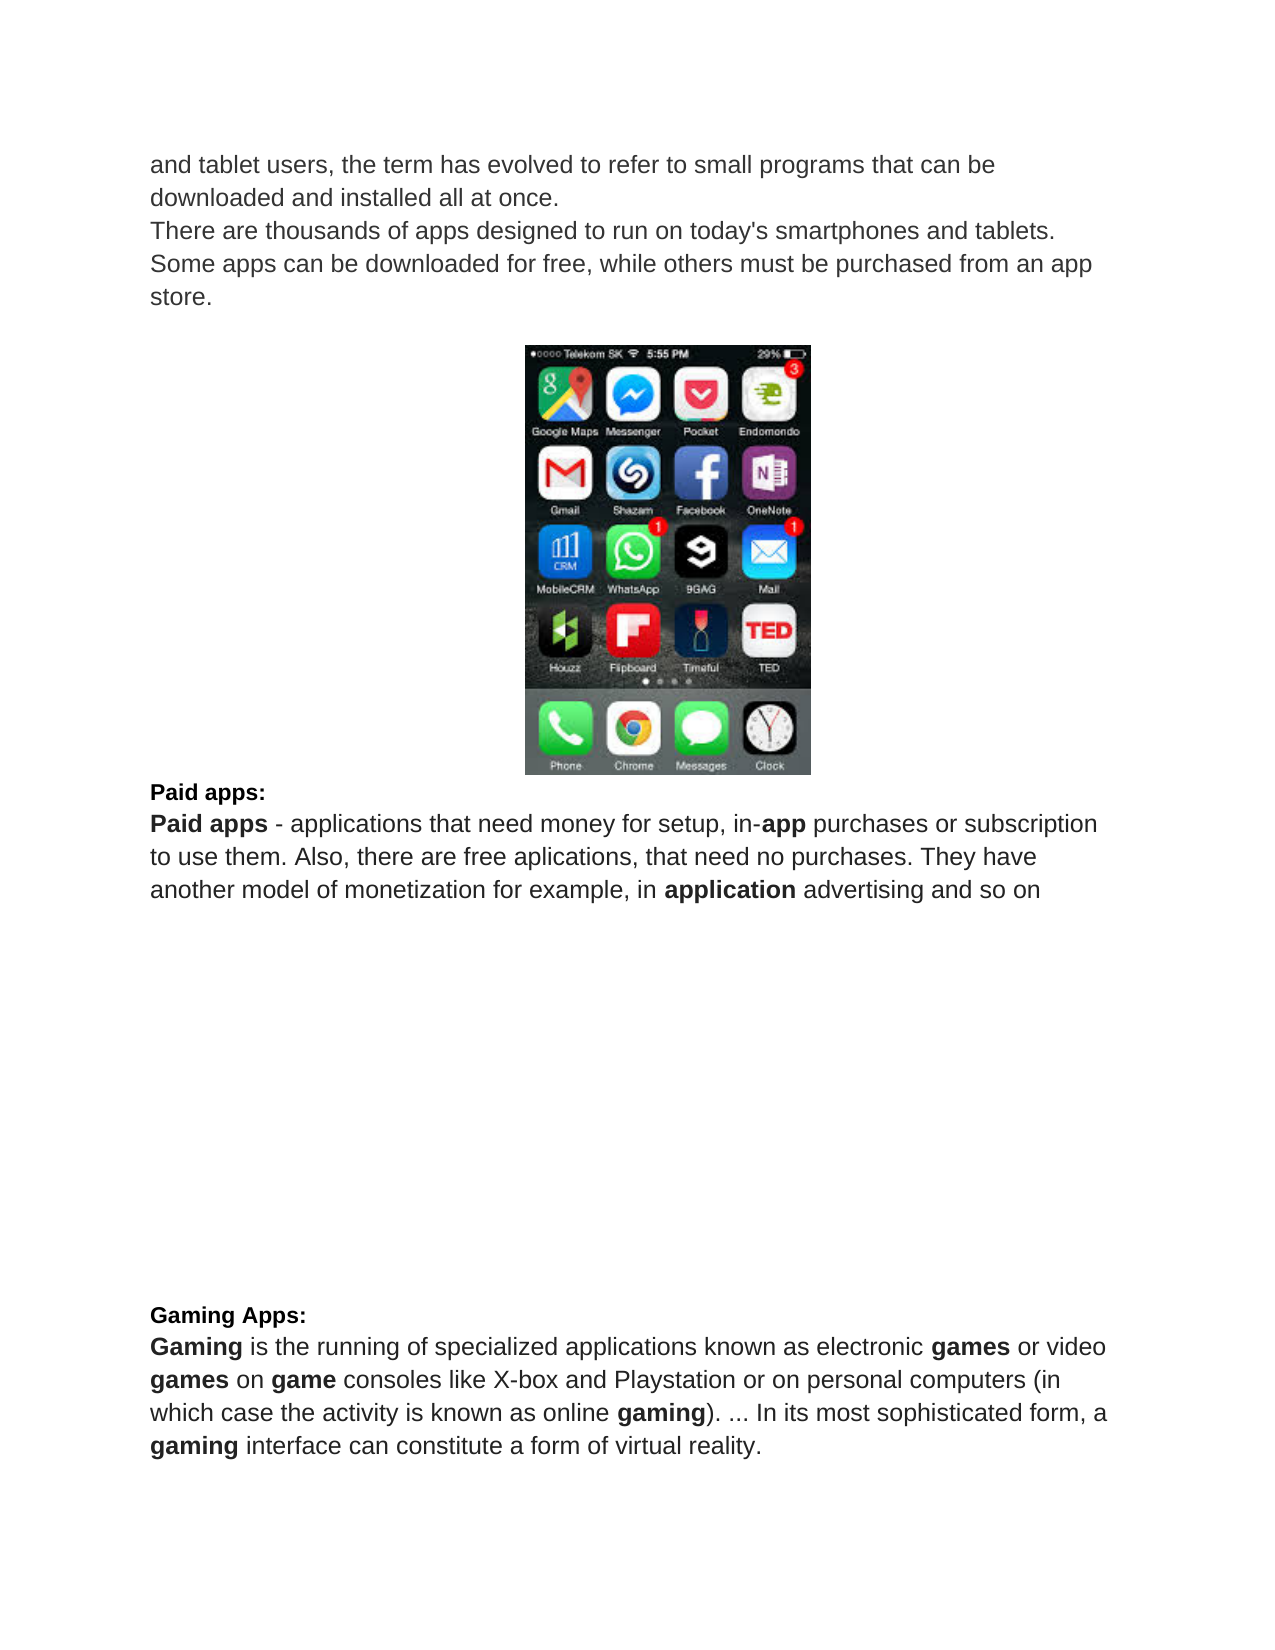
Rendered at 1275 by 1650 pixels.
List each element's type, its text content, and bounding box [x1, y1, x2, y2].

picture [525, 345, 811, 775]
text Paid apps: [150, 779, 1125, 805]
text There are thousands of apps designed to run on today's smartphones and tablets. Some apps can be downloaded for free, while others must be purchased from an app store. [150, 216, 1125, 311]
text Paid apps - applications that need money for setup, in-app purchases or subscription to use them. Also, there are free aplications, that need no purchases. They have another model of monetization for example, in application advertising and so on [150, 809, 1125, 904]
text Gaming Apps: [150, 1302, 1125, 1328]
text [150, 150, 1125, 212]
text Gaming is the running of specialized applications known as electronic games or video games on game consoles like X-box and Playstation or on personal computers (in which case the activity is known as online gaming). ... In its most sophisticated form, a gaming interface can constitute a form of virtual reality. [150, 1332, 1125, 1459]
